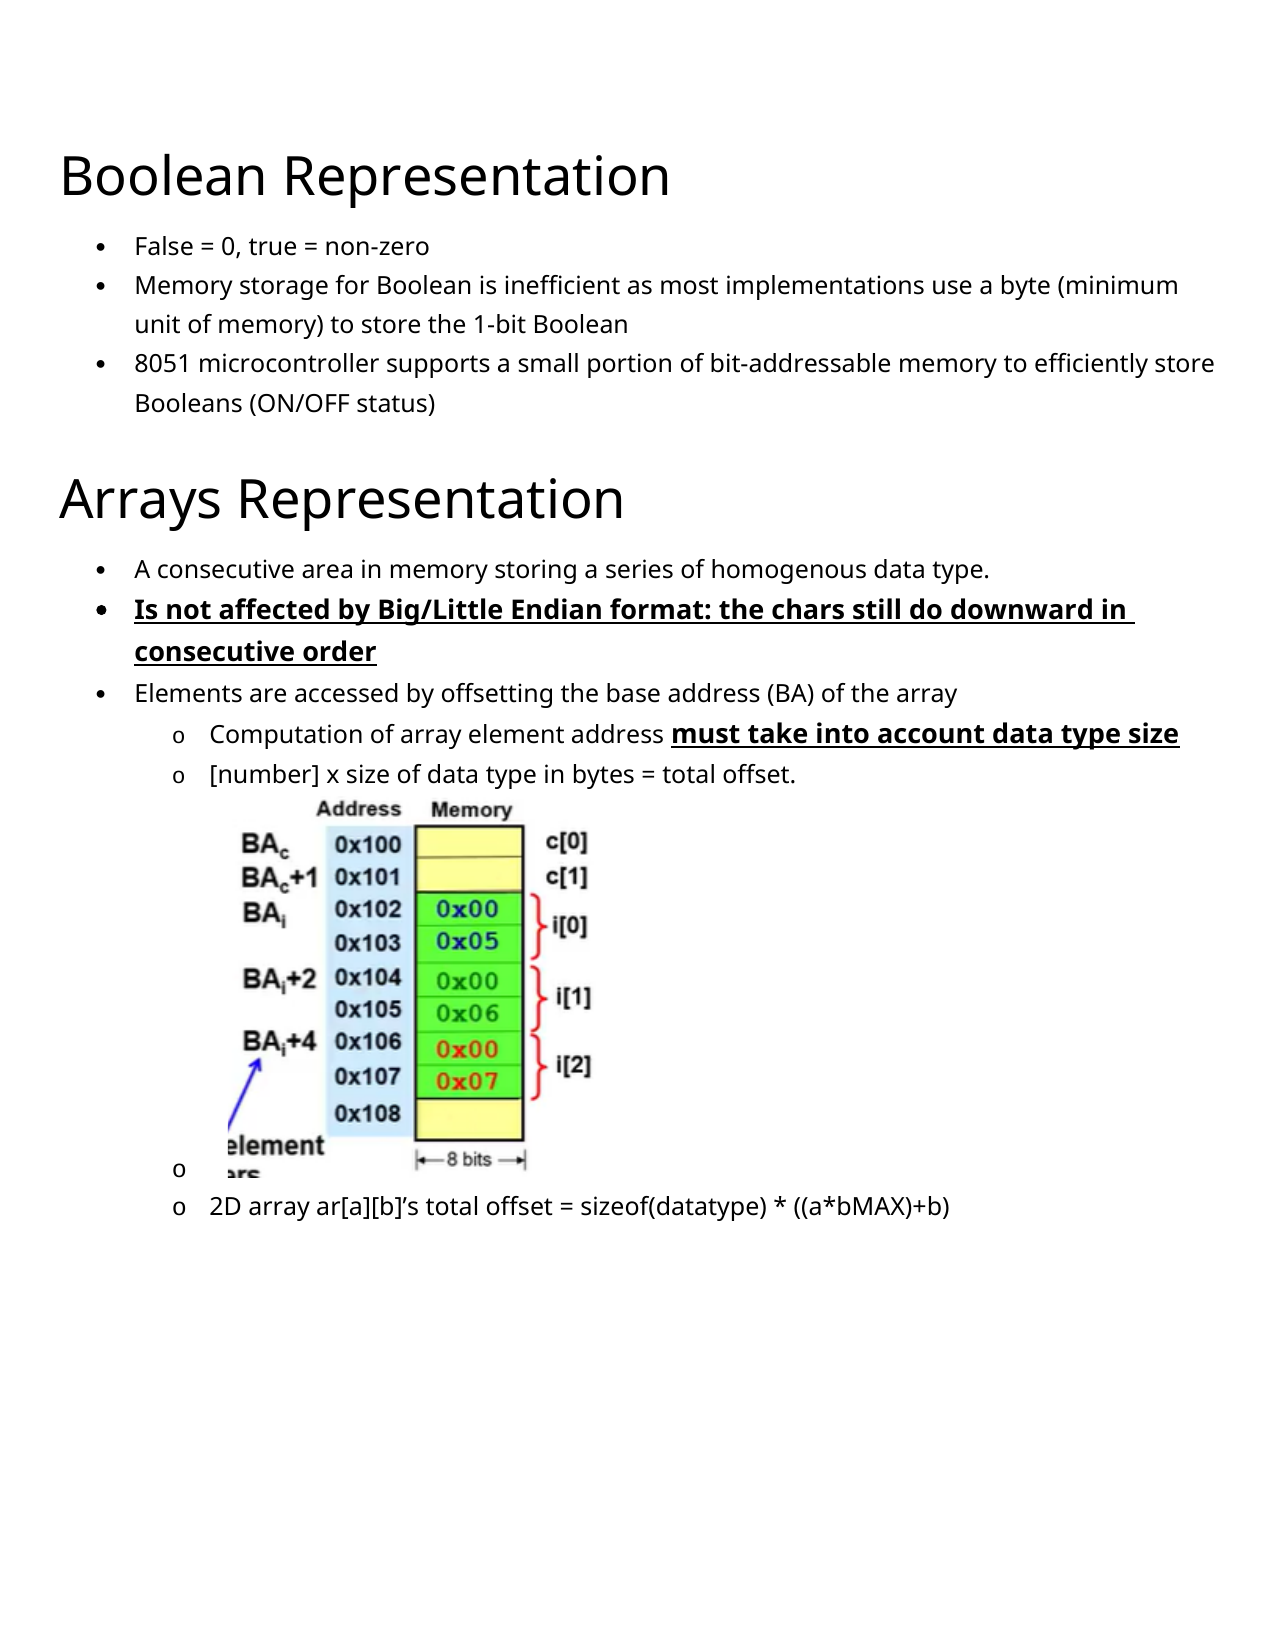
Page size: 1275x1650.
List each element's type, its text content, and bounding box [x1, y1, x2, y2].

list 2D array ar[a][b]’s total offset = sizeof(datatype) * ((a*bMAX)+b) [172, 1189, 1216, 1223]
subtitle Is not affected by Big/Little Endian format: the chars still do downward in consecutive order [97, 591, 1216, 670]
list False = 0, true = non-zero [97, 228, 1216, 263]
subtitle Boolean Representation [59, 137, 1216, 211]
list Elements are accessed by offsetting the base address (BA) of the array [97, 675, 1216, 709]
list Computation of array element address must take into account data type size [172, 714, 1216, 751]
list [number] x size of data type in bytes = total offset. [172, 757, 1216, 791]
list 8051 microcontroller supports a small portion of bit-addressable memory to efficiently store Booleans (ON/OFF status) [97, 346, 1216, 419]
list Memory storage for Boolean is inefficient as most implementations use a byte (minimum unit of memory) to store the 1-bit Boolean [97, 268, 1216, 341]
subtitle Arrays Representation [59, 460, 1216, 534]
list A consecutive area in memory storing a series of homogenous data type. [97, 551, 1216, 585]
